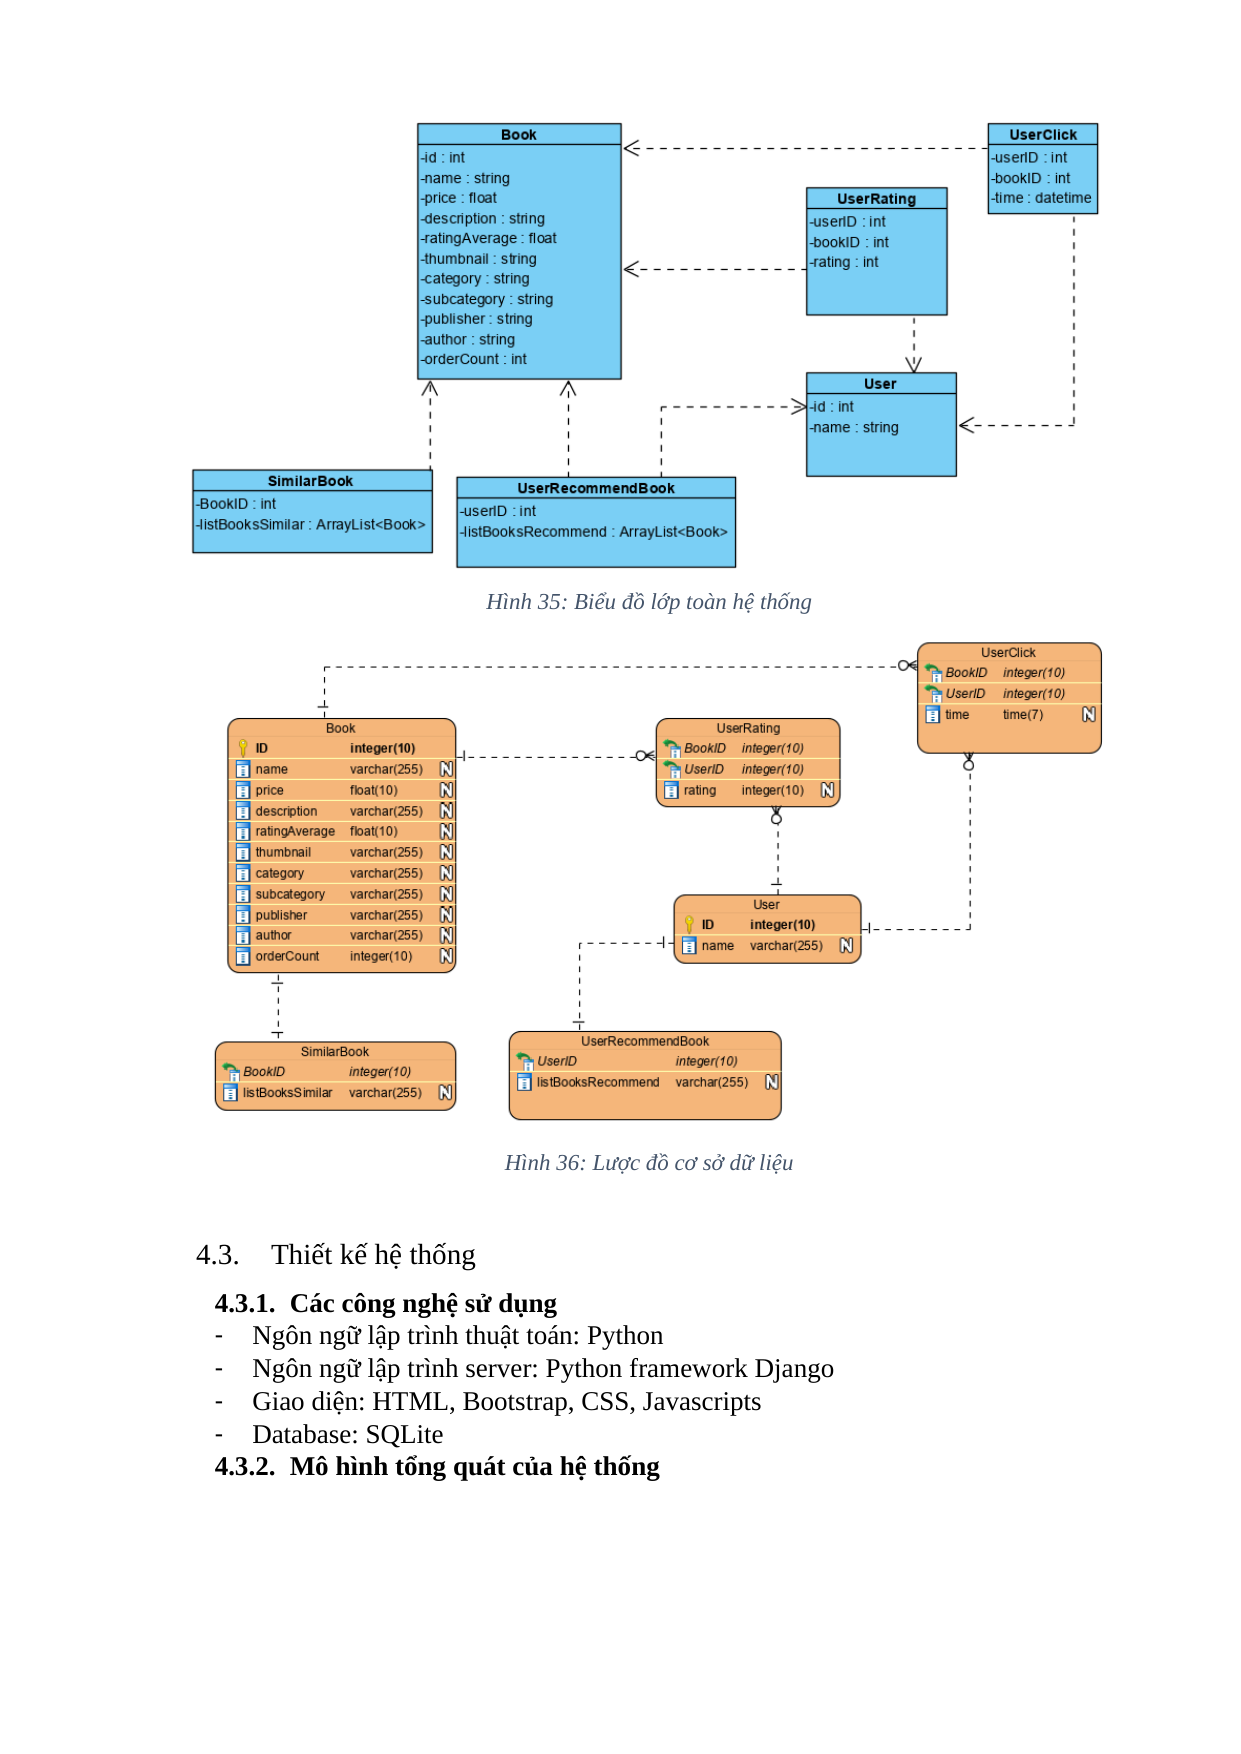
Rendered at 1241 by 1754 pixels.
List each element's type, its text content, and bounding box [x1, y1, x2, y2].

list Thiết kế hệ thống [196, 1237, 1123, 1271]
list Giao diện: HTML, Bootstrap, CSS, Javascripts [214, 1384, 1123, 1417]
list Các công nghệ sử dụng [214, 1287, 1123, 1318]
picture [177, 117, 1124, 576]
list Ngôn ngữ lập trình server: Python framework Django [214, 1351, 1123, 1384]
list Mô hình tổng quát của hệ thống [214, 1450, 1123, 1482]
picture [177, 635, 1124, 1136]
list Ngôn ngữ lập trình thuật toán: Python [214, 1318, 1123, 1351]
list Database: SQLite [214, 1417, 1123, 1450]
